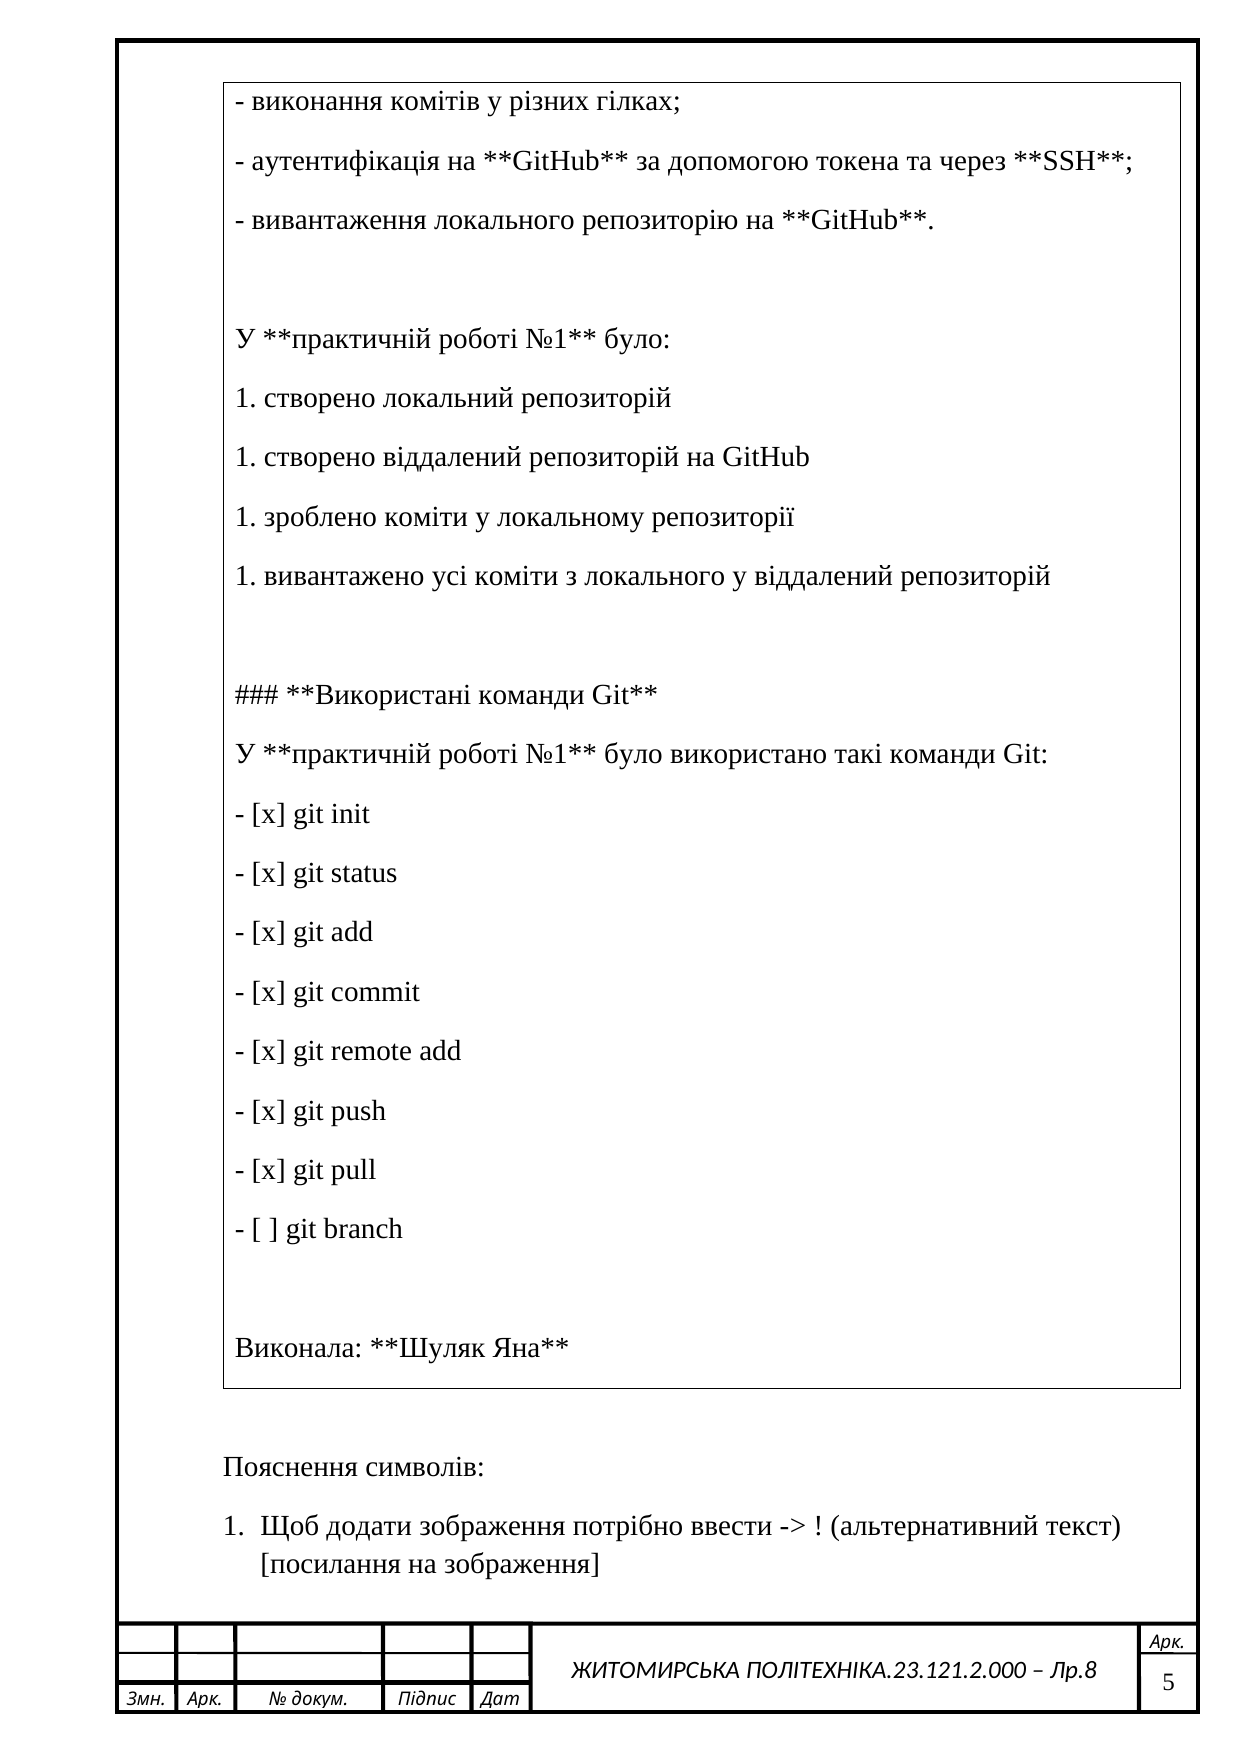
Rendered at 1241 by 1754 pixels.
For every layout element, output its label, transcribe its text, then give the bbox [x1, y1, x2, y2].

text Пояснення символів: [223, 1449, 1181, 1482]
list Щоб додати зображення потрібно ввести -> ! (альтернативний текст) [посилання на зображення] [223, 1508, 1181, 1580]
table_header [224, 83, 1180, 1388]
